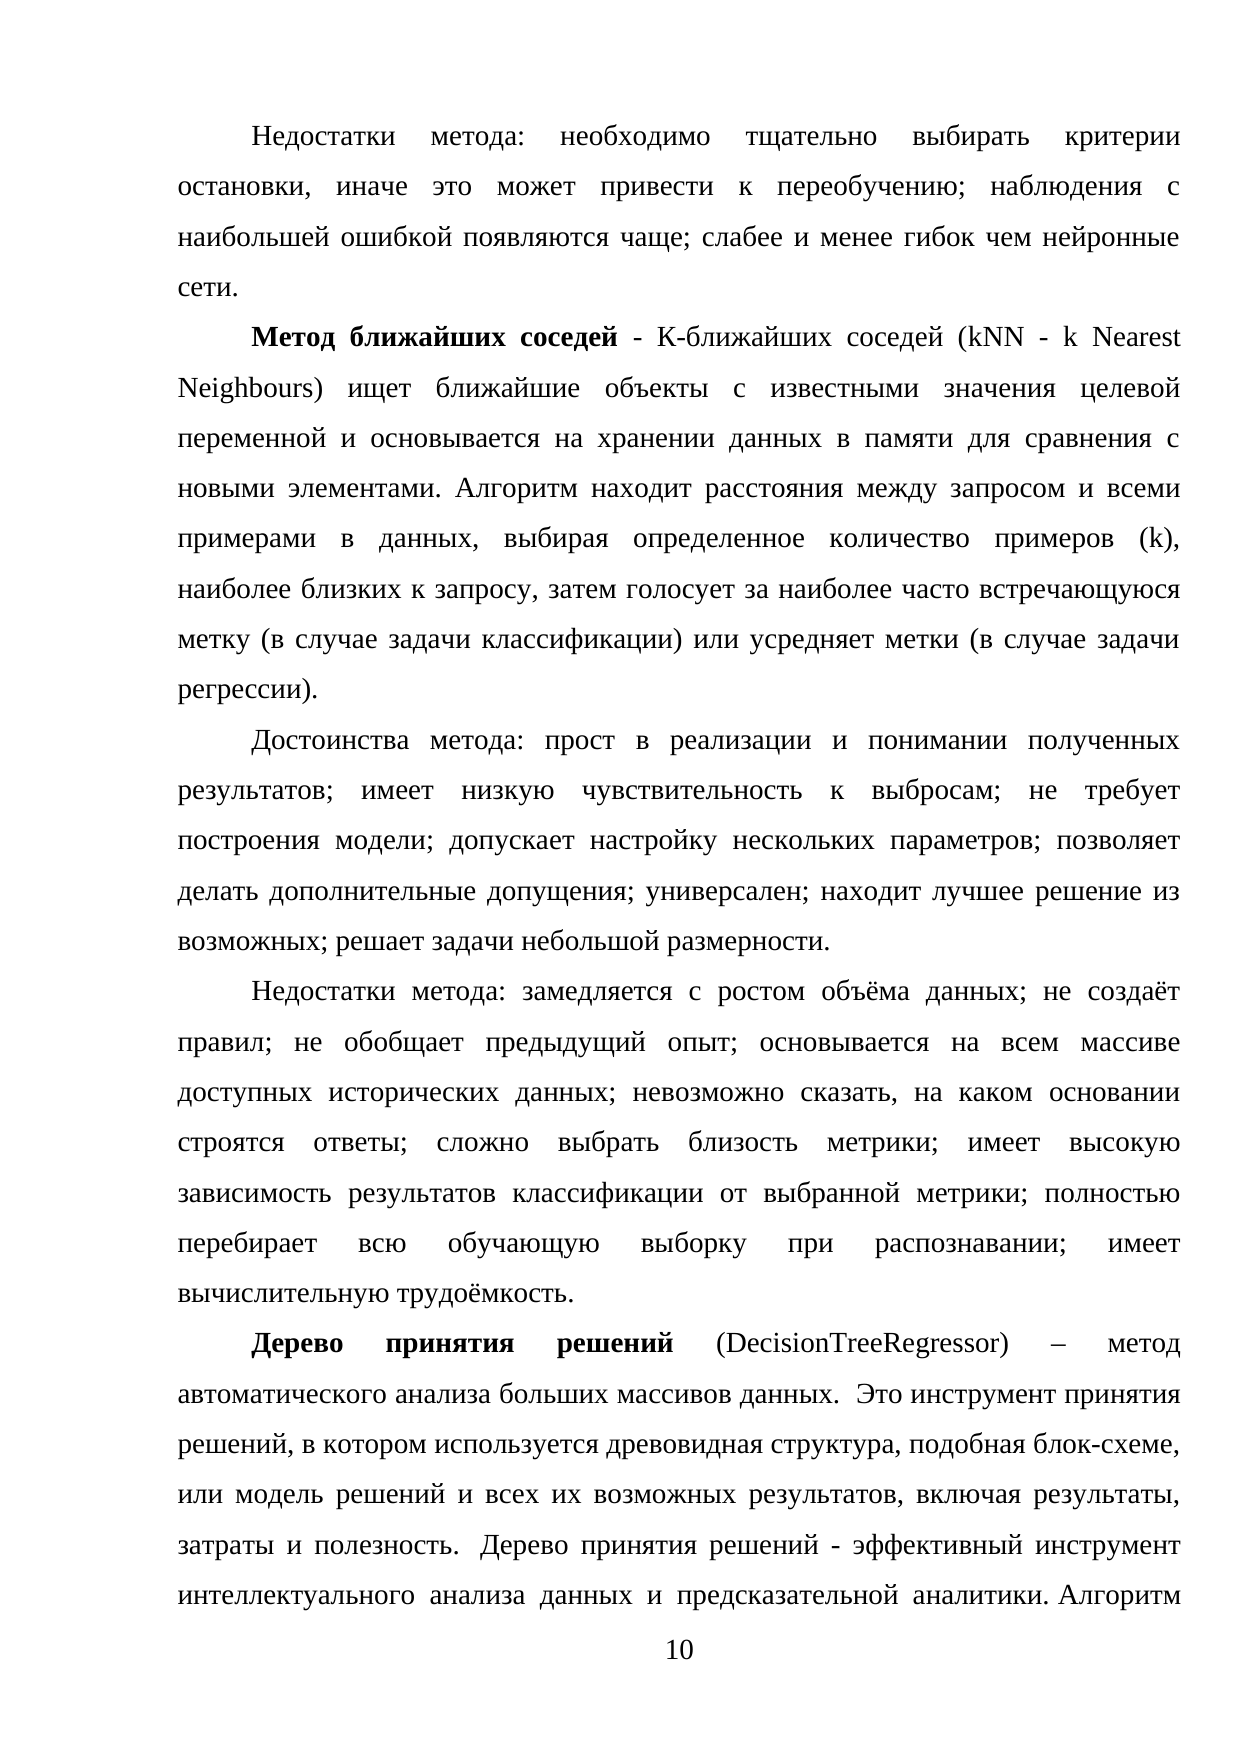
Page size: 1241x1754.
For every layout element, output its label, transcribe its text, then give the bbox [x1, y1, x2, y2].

text Недостатки метода: замедляется с ростом объёма данных; не создаёт правил; не обобщает предыдущий опыт; основывается на всем массиве доступных исторических данных; невозможно сказать, на каком основании строятся ответы; сложно выбрать близость метрики; имеет высокую зависимость результатов классификации от выбранной метрики; полностью перебирает всю обучающую выборку при распознавании; имеет вычислительную трудоёмкость. [177, 973, 1181, 1309]
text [177, 1326, 1181, 1611]
text Метод ближайших соседей - К-ближайших соседей (kNN - k Nearest Neighbours) ищет ближайшие объекты с известными значения целевой переменной и основывается на хранении данных в памяти для сравнения с новыми элементами. Алгоритм находит расстояния между запросом и всеми примерами в данных, выбирая определенное количество примеров (k), наиболее близких к запросу, затем голосует за наиболее часто встречающуюся метку (в случае задачи классификации) или усредняет метки (в случае задачи регрессии). [177, 319, 1181, 705]
text Недостатки метода: необходимо тщательно выбирать критерии остановки, иначе это может привести к переобучению; наблюдения с наибольшей ошибкой появляются чаще; слабее и менее гибок чем нейронные сети. [177, 118, 1181, 303]
text Достоинства метода: прост в реализации и понимании полученных результатов; имеет низкую чувствительность к выбросам; не требует построения модели; допускает настройку нескольких параметров; позволяет делать дополнительные допущения; универсален; находит лучшее решение из возможных; решает задачи небольшой размерности. [177, 722, 1181, 957]
